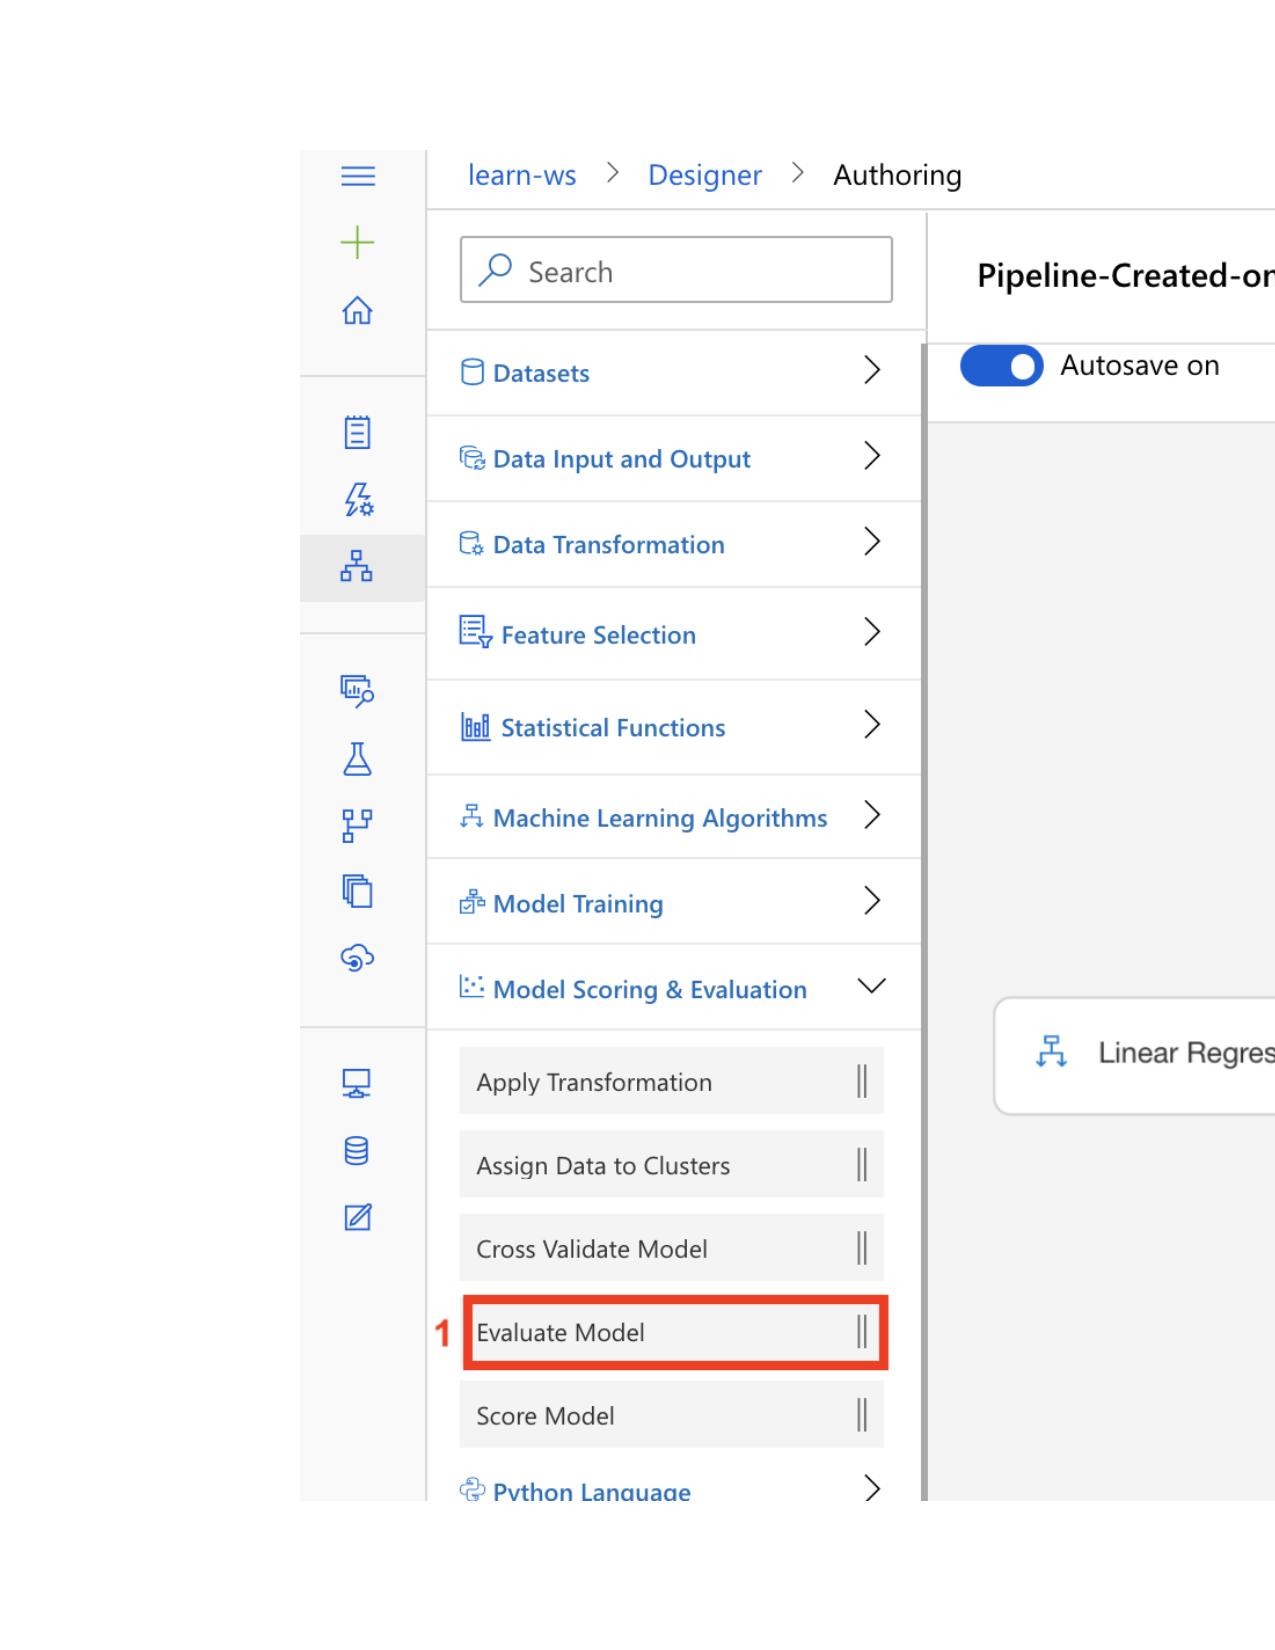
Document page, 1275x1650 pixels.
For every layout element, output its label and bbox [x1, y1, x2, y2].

picture [300, 150, 1275, 1501]
